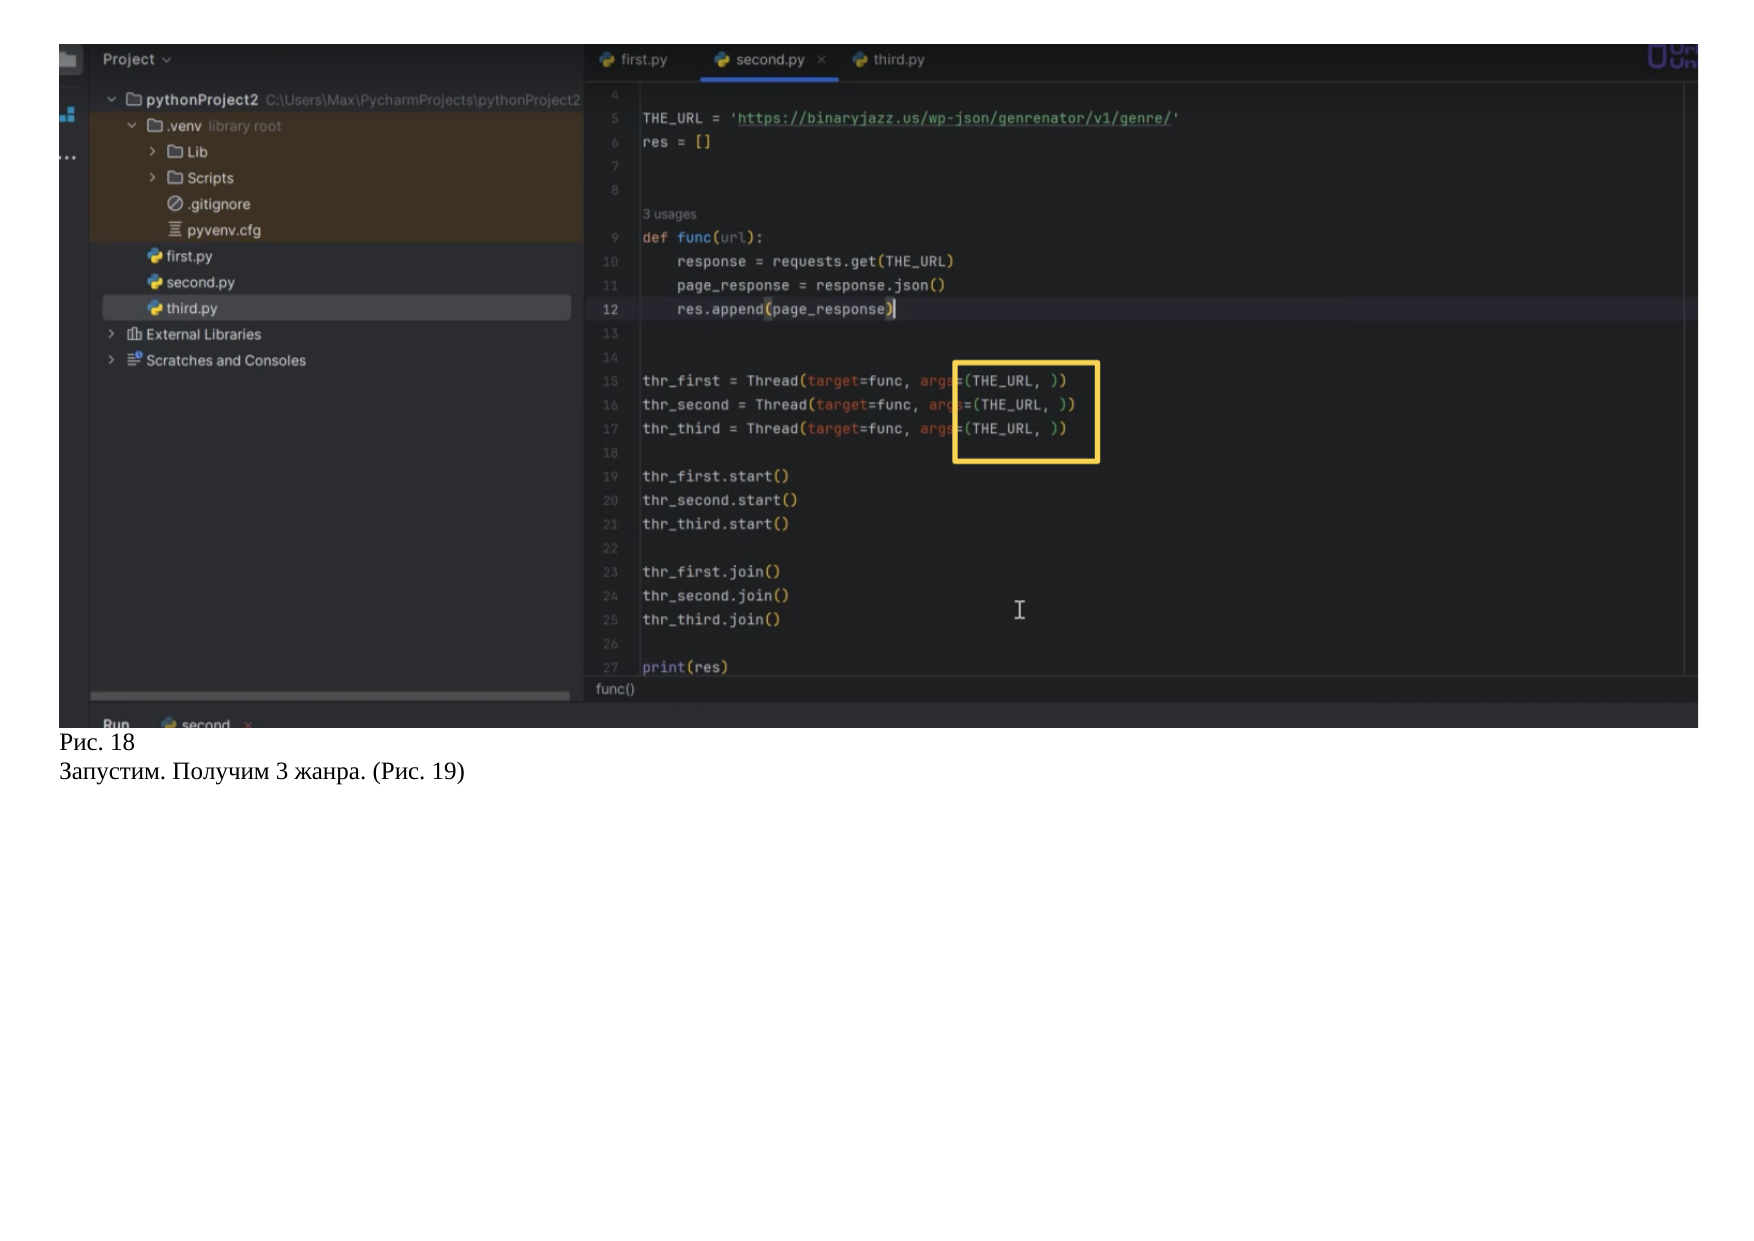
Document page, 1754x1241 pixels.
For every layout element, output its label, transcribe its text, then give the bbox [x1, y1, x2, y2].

picture [59, 44, 1699, 728]
text Рис. 18 [59, 728, 1698, 756]
text Запустим. Получим 3 жанра. (Рис. 19) [59, 756, 1698, 785]
